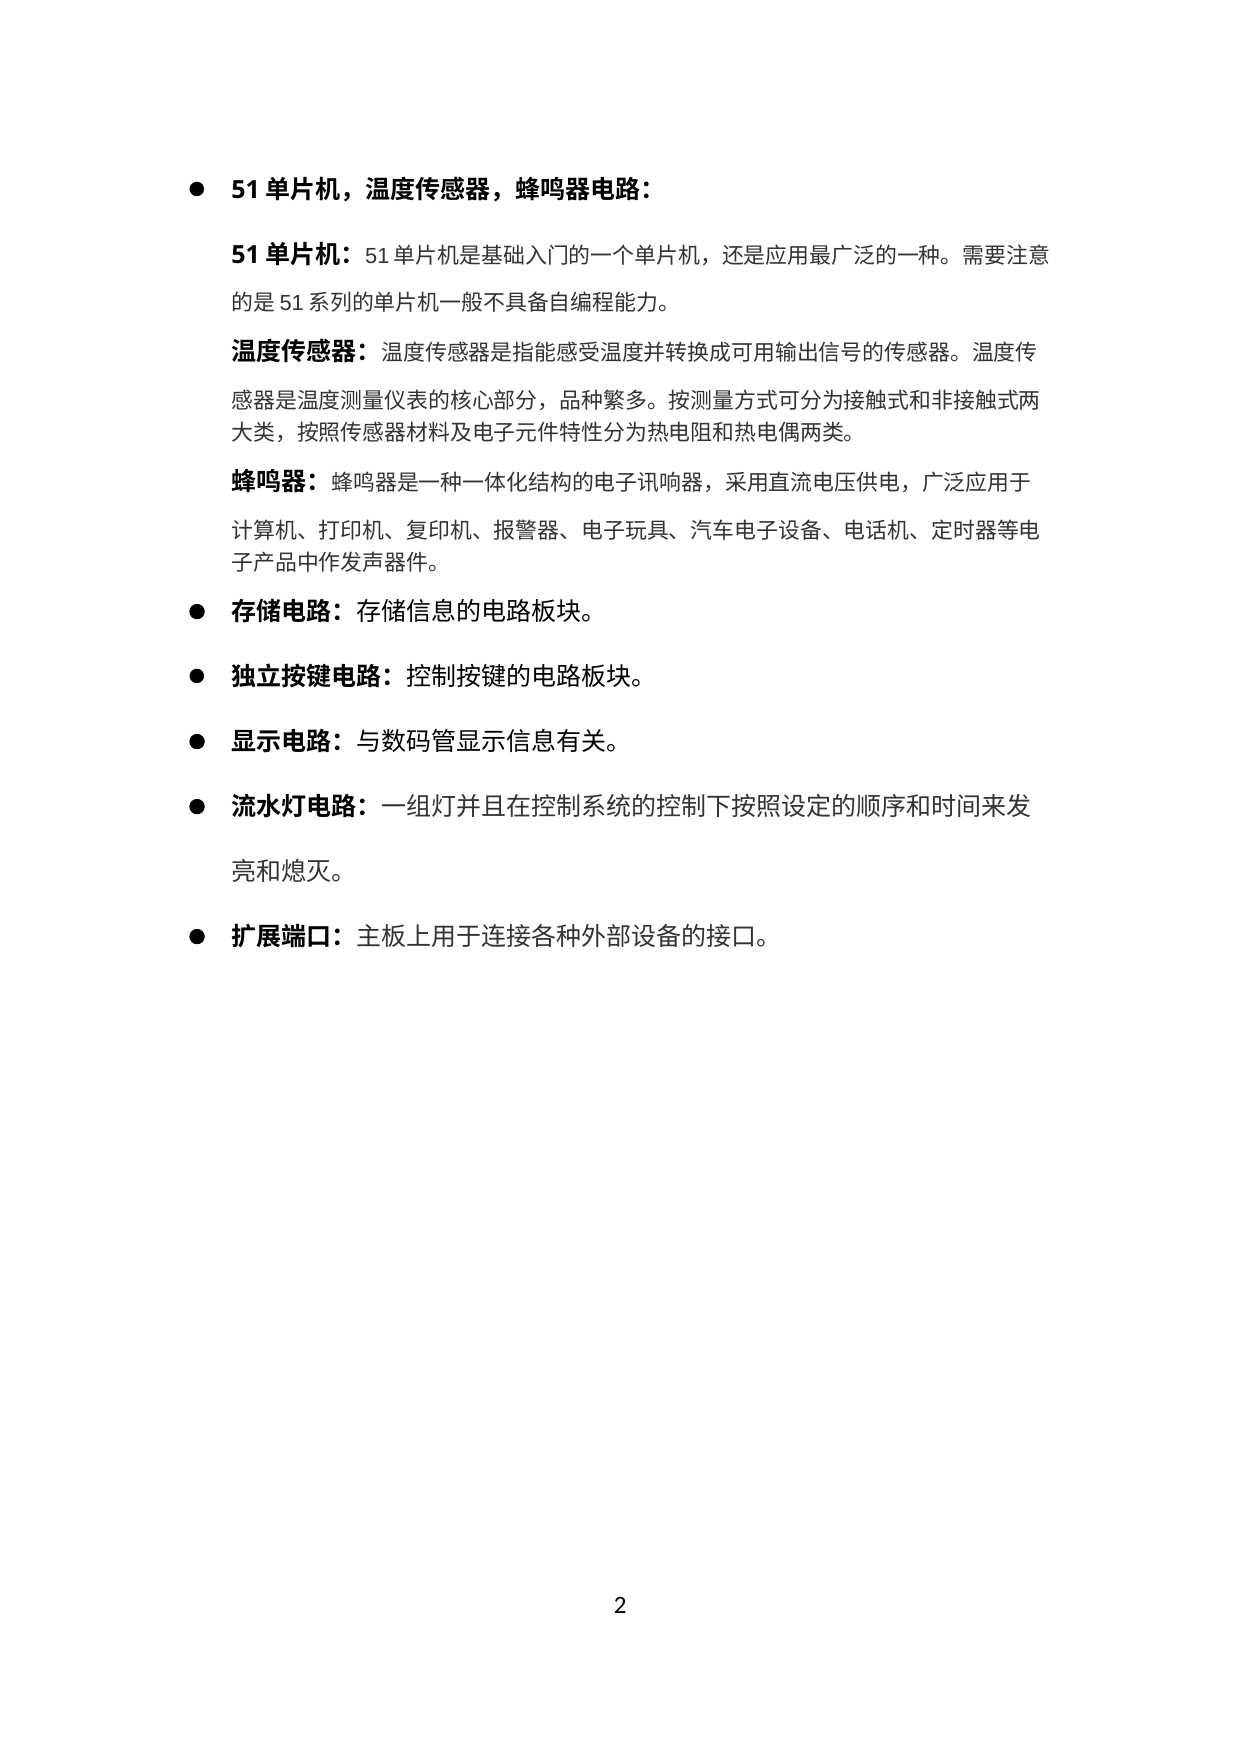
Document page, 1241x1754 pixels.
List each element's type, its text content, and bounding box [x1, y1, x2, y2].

list 流水灯电路：一组灯并且在控制系统的控制下按照设定的顺序和时间来发亮和熄灭。 [187, 772, 1053, 902]
text 51单片机：51单片机是基础入门的一个单片机，还是应用最广泛的一种。需要注意的是51系列的单片机一般不具备自编程能力。 [231, 220, 1053, 317]
list 独立按键电路：控制按键的电路板块。 [187, 642, 1053, 707]
list 扩展端口：主板上用于连接各种外部设备的接口。 [187, 902, 1053, 967]
list 存储电路：存储信息的电路板块。 [187, 577, 1053, 642]
list 51单片机，温度传感器，蜂鸣器电路： [187, 155, 1053, 220]
text 蜂鸣器：蜂鸣器是一种一体化结构的电子讯响器，采用直流电压供电，广泛应用于计算机、打印机、复印机、报警器、电子玩具、汽车电子设备、电话机、定时器等电子产品中作发声器件。 [231, 447, 1053, 577]
list 显示电路：与数码管显示信息有关。 [187, 707, 1053, 772]
text 温度传感器：温度传感器是指能感受温度并转换成可用输出信号的传感器。温度传感器是温度测量仪表的核心部分，品种繁多。按测量方式可分为接触式和非接触式两大类，按照传感器材料及电子元件特性分为热电阻和热电偶两类。 [231, 317, 1053, 447]
